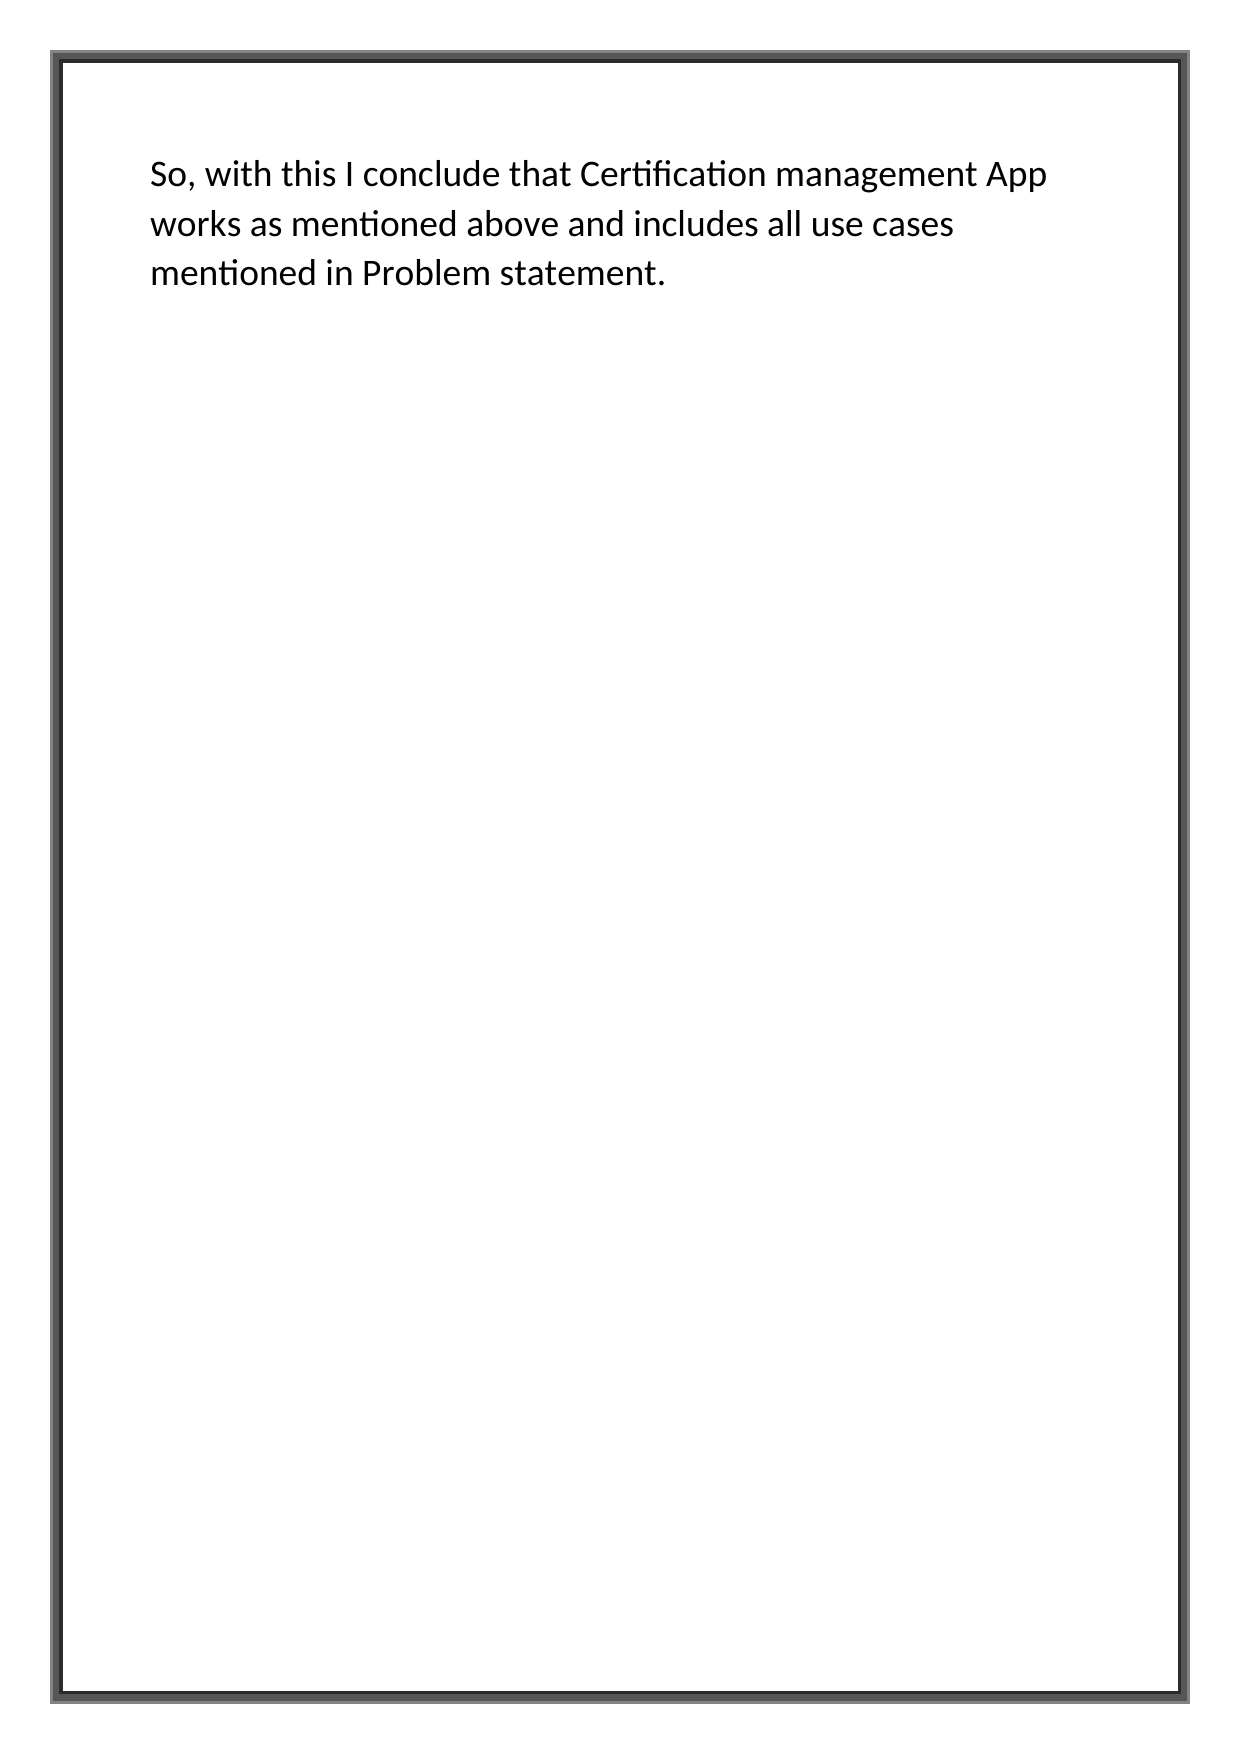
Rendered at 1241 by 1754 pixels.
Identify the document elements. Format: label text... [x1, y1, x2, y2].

text So, with this I conclude that Certification management App works as mentioned above and includes all use cases mentioned in Problem statement. [150, 150, 1090, 295]
